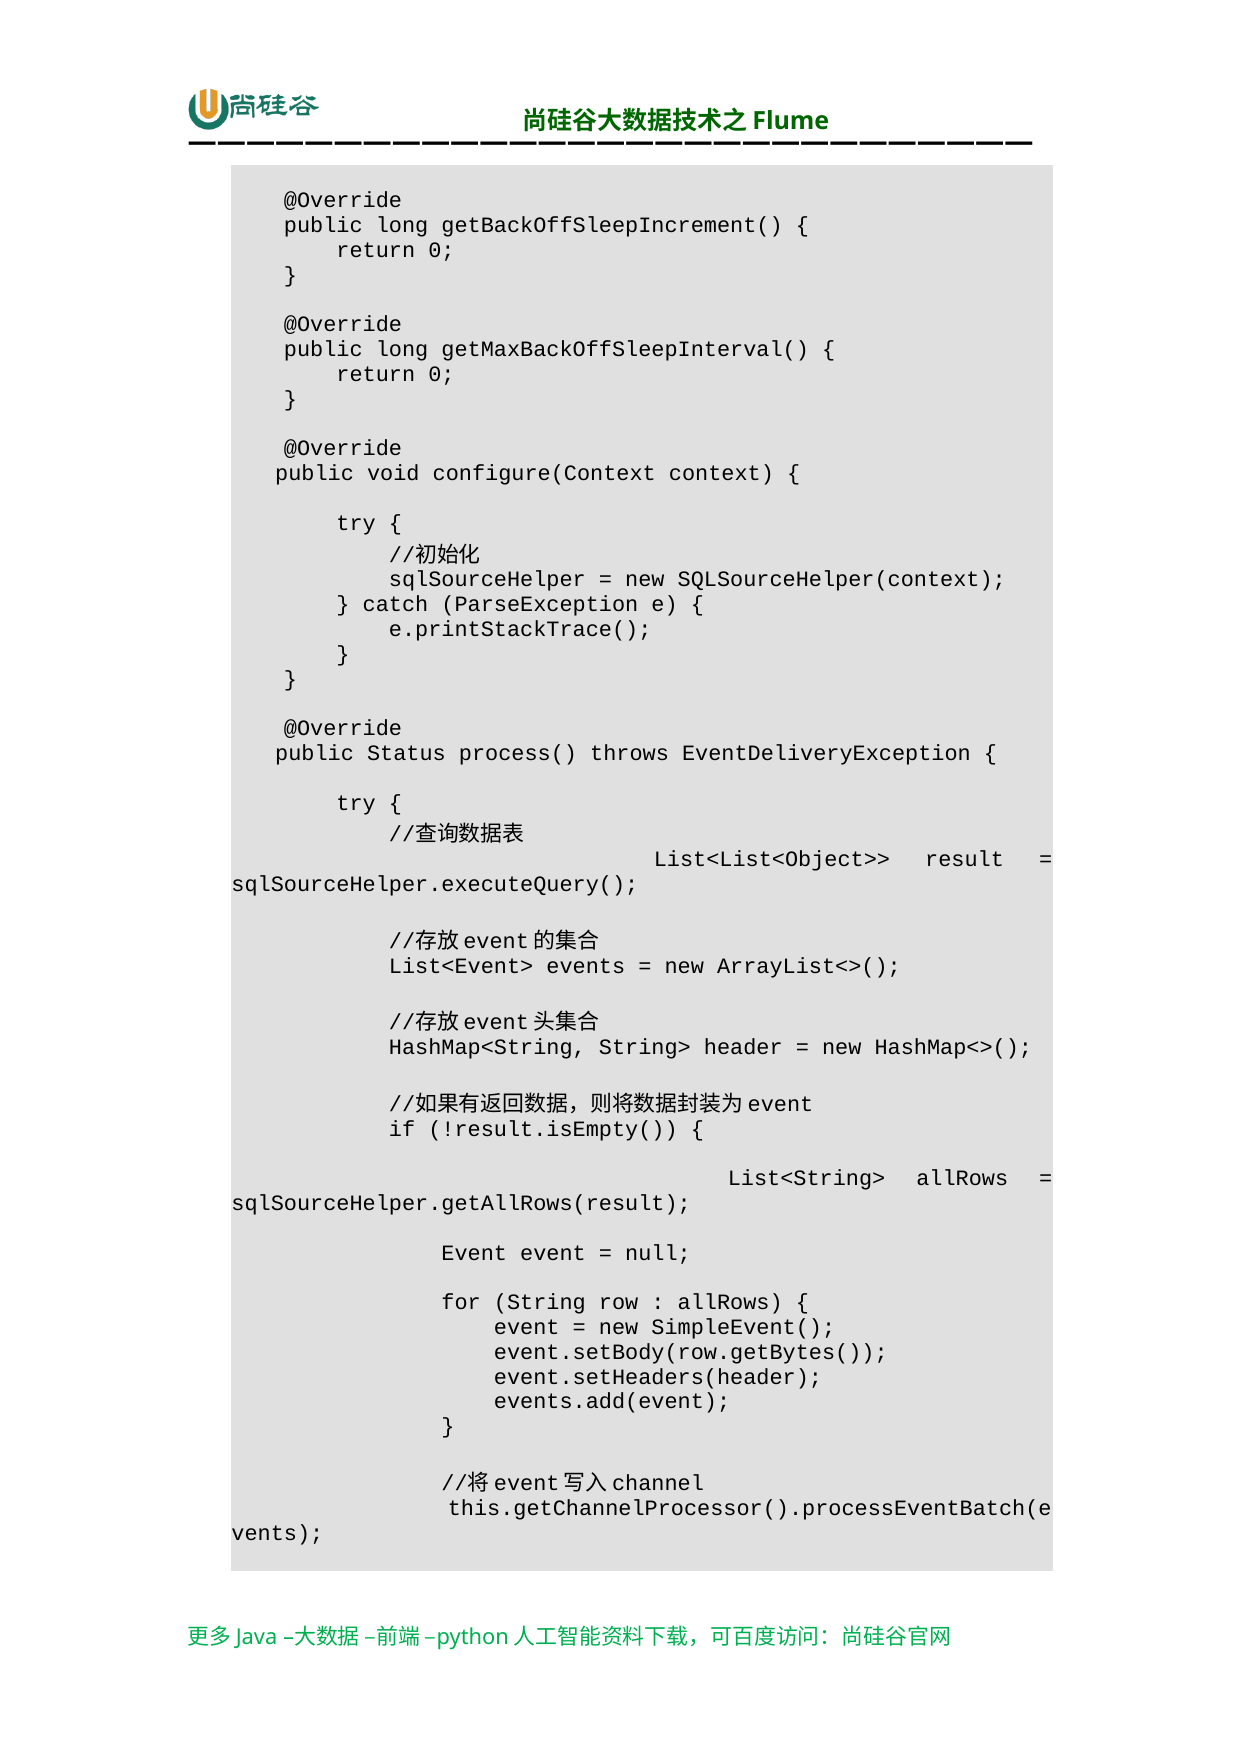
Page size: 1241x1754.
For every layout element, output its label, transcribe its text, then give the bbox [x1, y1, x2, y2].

text @Override [231, 189, 1053, 214]
text } [231, 1415, 1053, 1440]
text @Override [231, 437, 1053, 462]
text events.add(event); [231, 1391, 1053, 1415]
text } [231, 388, 1053, 413]
text //将event写入channel [231, 1465, 1053, 1497]
text public void configure(Context context) { [231, 462, 1053, 487]
text return 0; [231, 363, 1053, 388]
text //初始化 [231, 537, 1053, 568]
text sqlSourceHelper = new SQLSourceHelper(context); [231, 568, 1053, 593]
text public long getBackOffSleepIncrement() { [231, 214, 1053, 239]
text } [231, 668, 1053, 692]
text public long getMaxBackOffSleepInterval() { [231, 338, 1053, 363]
picture [187, 88, 320, 130]
text @Override [231, 717, 1053, 742]
text e.printStackTrace(); [231, 618, 1053, 643]
text if (!result.isEmpty()) { [231, 1118, 1053, 1143]
text } catch (ParseException e) { [231, 593, 1053, 618]
text //存放event头集合 [231, 1004, 1053, 1036]
text List<String> allRows = sqlSourceHelper.getAllRows(result); [231, 1167, 1053, 1217]
text event = new SimpleEvent(); [231, 1316, 1053, 1341]
text @Override [231, 313, 1053, 338]
text List<List<Object>> result = sqlSourceHelper.executeQuery(); [231, 848, 1053, 898]
text event.setBody(row.getBytes()); [231, 1341, 1053, 1366]
text try { [231, 792, 1053, 816]
text //如果有返回数据，则将数据封装为event [231, 1086, 1053, 1118]
text this.getChannelProcessor().processEventBatch(events); [231, 1497, 1053, 1547]
text try { [231, 512, 1053, 537]
text //存放event的集合 [231, 923, 1053, 955]
text for (String row : allRows) { [231, 1291, 1053, 1316]
text } [231, 643, 1053, 668]
text Event event = null; [231, 1242, 1053, 1267]
text } [231, 264, 1053, 289]
text public Status process() throws EventDeliveryException { [231, 742, 1053, 767]
text event.setHeaders(header); [231, 1366, 1053, 1391]
text return 0; [231, 239, 1053, 264]
text HashMap<String, String> header = new HashMap<>(); [231, 1036, 1053, 1061]
text List<Event> events = new ArrayList<>(); [231, 955, 1053, 979]
text //查询数据表 [231, 816, 1053, 848]
